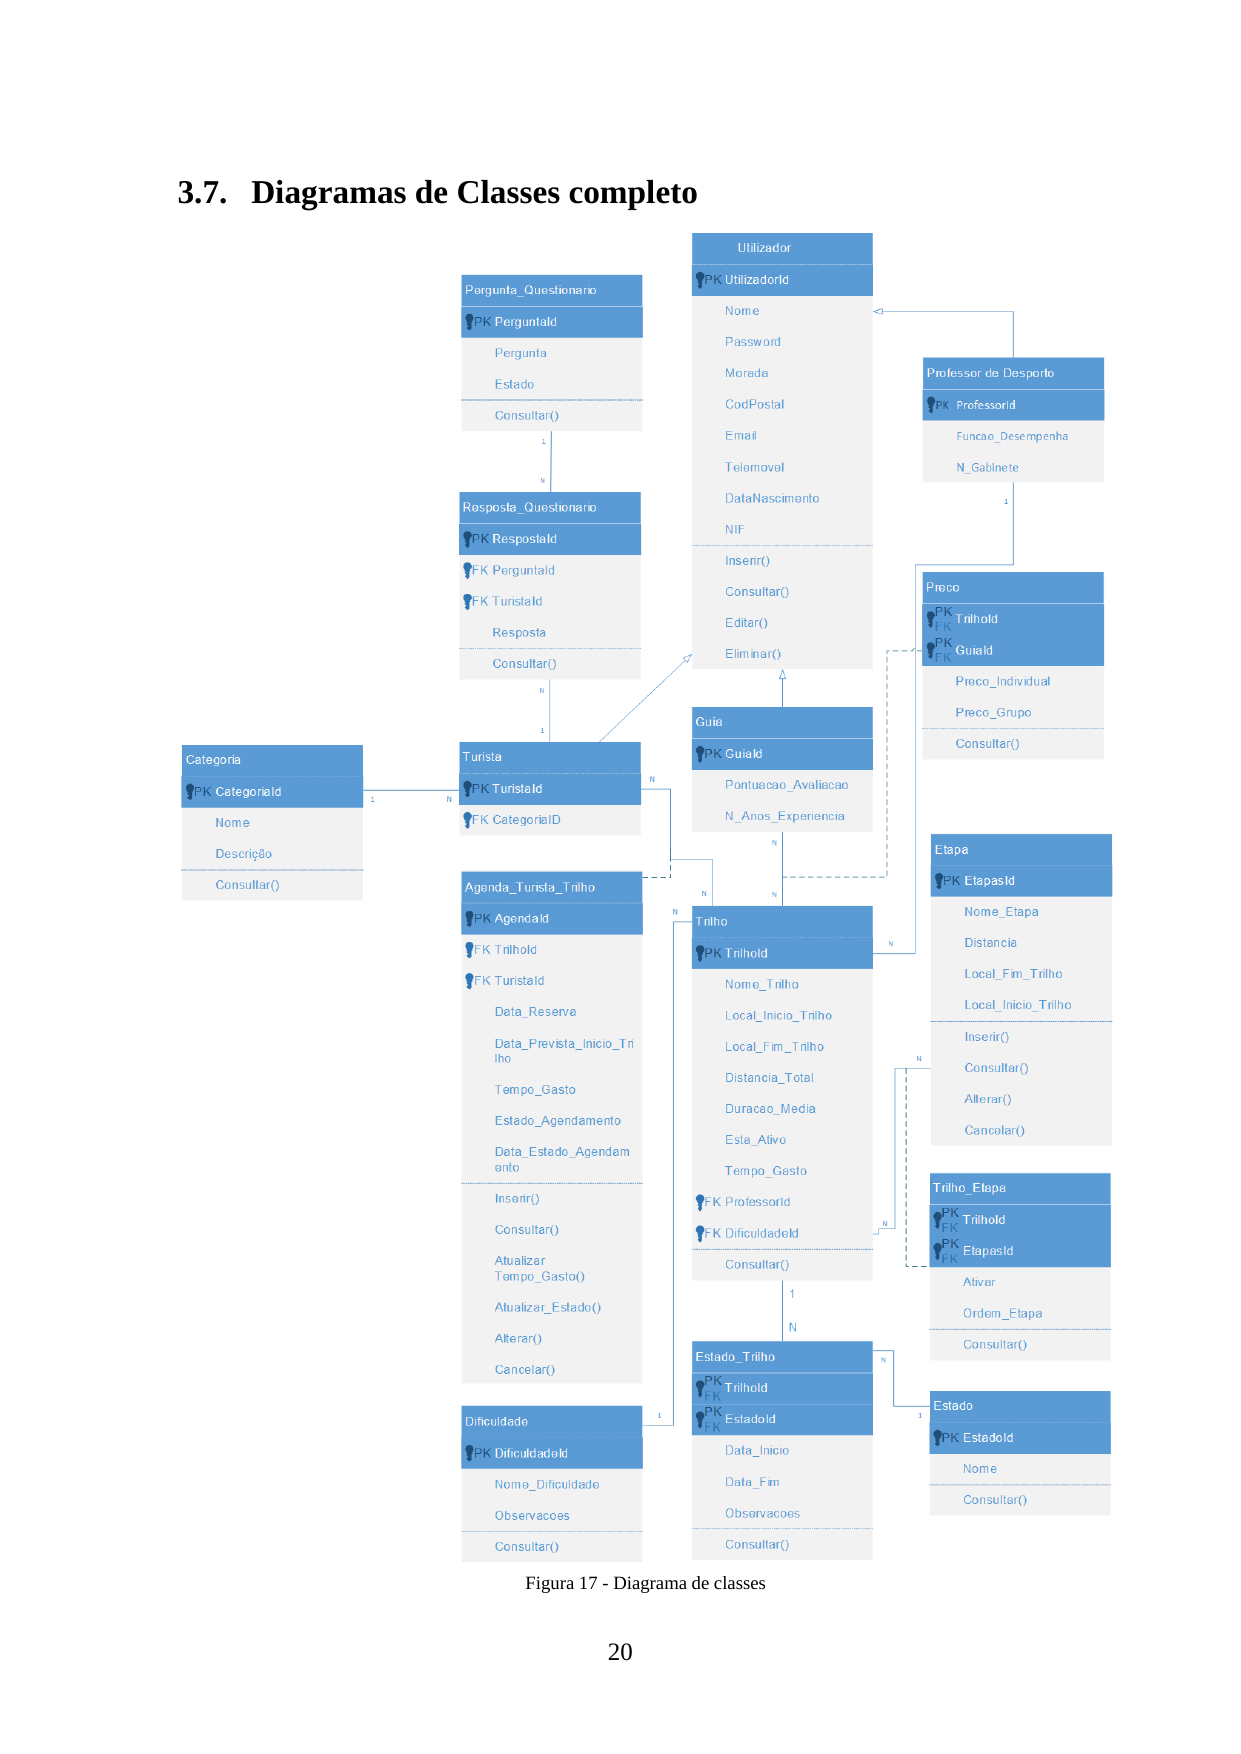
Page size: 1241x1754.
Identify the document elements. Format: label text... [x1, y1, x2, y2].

subtitle Diagramas de Classes completo [177, 173, 1063, 211]
picture [178, 231, 1113, 1563]
